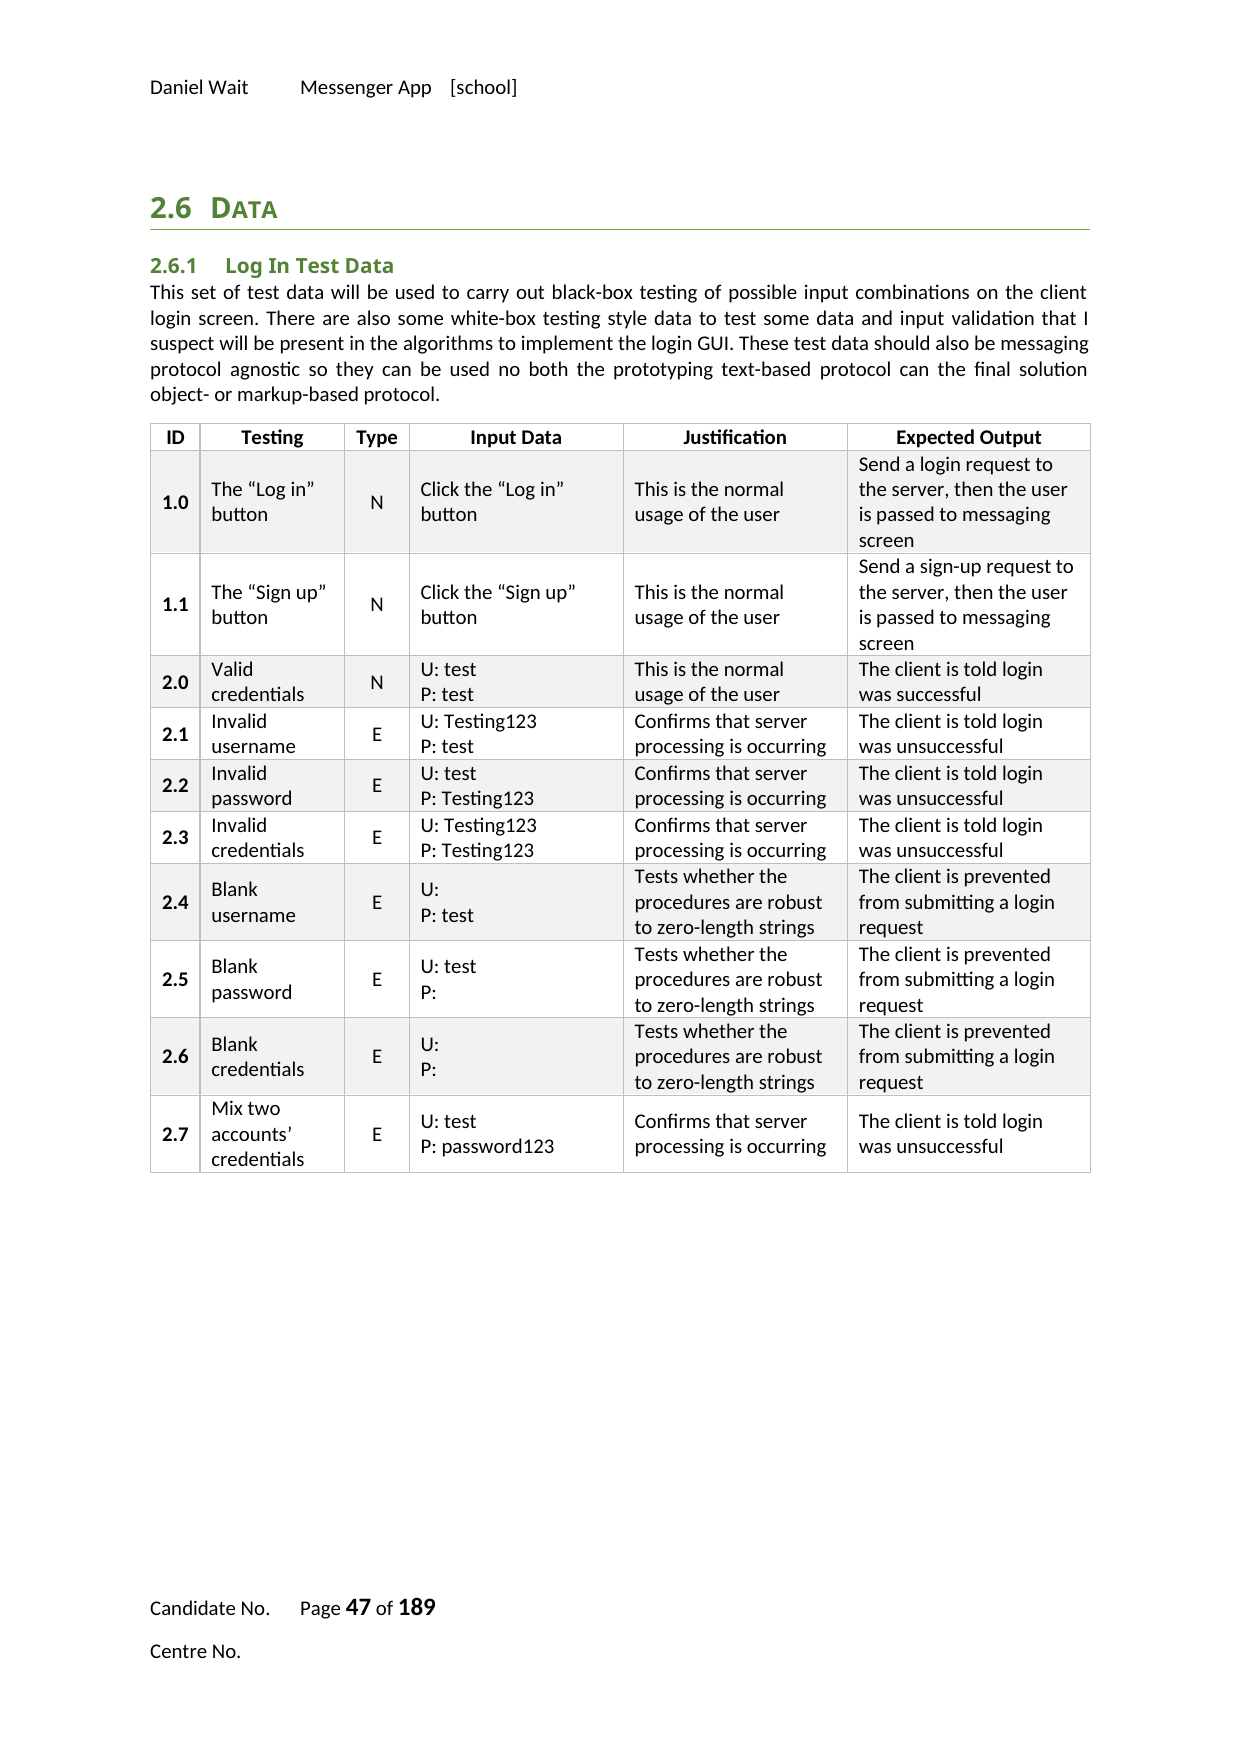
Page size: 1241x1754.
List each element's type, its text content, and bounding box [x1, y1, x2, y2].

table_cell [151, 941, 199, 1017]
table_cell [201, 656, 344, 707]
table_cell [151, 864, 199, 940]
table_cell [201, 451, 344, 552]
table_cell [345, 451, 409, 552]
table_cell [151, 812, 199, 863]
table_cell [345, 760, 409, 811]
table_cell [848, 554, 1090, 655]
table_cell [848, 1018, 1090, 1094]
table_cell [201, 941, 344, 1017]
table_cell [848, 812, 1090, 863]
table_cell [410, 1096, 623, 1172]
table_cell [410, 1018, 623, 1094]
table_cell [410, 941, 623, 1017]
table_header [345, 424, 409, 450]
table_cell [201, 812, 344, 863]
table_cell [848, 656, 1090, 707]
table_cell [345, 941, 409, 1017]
subtitle Log In Test Data [150, 251, 1090, 279]
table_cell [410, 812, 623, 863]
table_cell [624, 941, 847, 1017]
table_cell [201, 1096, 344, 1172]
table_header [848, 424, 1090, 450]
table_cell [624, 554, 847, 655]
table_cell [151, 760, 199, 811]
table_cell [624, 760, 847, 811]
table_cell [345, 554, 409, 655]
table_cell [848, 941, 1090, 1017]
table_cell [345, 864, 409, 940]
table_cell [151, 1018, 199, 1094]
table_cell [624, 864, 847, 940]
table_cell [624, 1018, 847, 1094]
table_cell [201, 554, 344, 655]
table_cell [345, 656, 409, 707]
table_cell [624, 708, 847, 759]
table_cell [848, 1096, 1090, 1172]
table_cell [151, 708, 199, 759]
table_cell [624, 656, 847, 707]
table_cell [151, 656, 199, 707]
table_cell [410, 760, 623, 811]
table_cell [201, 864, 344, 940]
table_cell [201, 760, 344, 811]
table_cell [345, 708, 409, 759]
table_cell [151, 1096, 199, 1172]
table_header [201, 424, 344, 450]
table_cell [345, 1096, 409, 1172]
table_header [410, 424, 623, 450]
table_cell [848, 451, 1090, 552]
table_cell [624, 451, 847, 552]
subtitle Data [150, 187, 1090, 229]
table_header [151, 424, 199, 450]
text This set of test data will be used to carry out black-box testing of possible input combinations on the client login screen. There are also some white-box testing style data to test some data and input validation that I suspect will be present in the algorithms to implement the login GUI. These test data should also be messaging protocol agnostic so they can be used no both the prototyping text-based protocol can the final solution object- or markup-based protocol. [150, 279, 1090, 407]
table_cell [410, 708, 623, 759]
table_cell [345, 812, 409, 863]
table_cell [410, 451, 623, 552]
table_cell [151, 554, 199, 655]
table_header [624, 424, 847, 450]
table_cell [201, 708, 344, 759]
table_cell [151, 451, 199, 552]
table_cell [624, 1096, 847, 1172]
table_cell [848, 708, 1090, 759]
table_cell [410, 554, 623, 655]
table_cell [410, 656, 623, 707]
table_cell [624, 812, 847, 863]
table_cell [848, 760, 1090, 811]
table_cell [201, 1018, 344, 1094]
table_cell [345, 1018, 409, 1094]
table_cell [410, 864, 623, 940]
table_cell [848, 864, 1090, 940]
